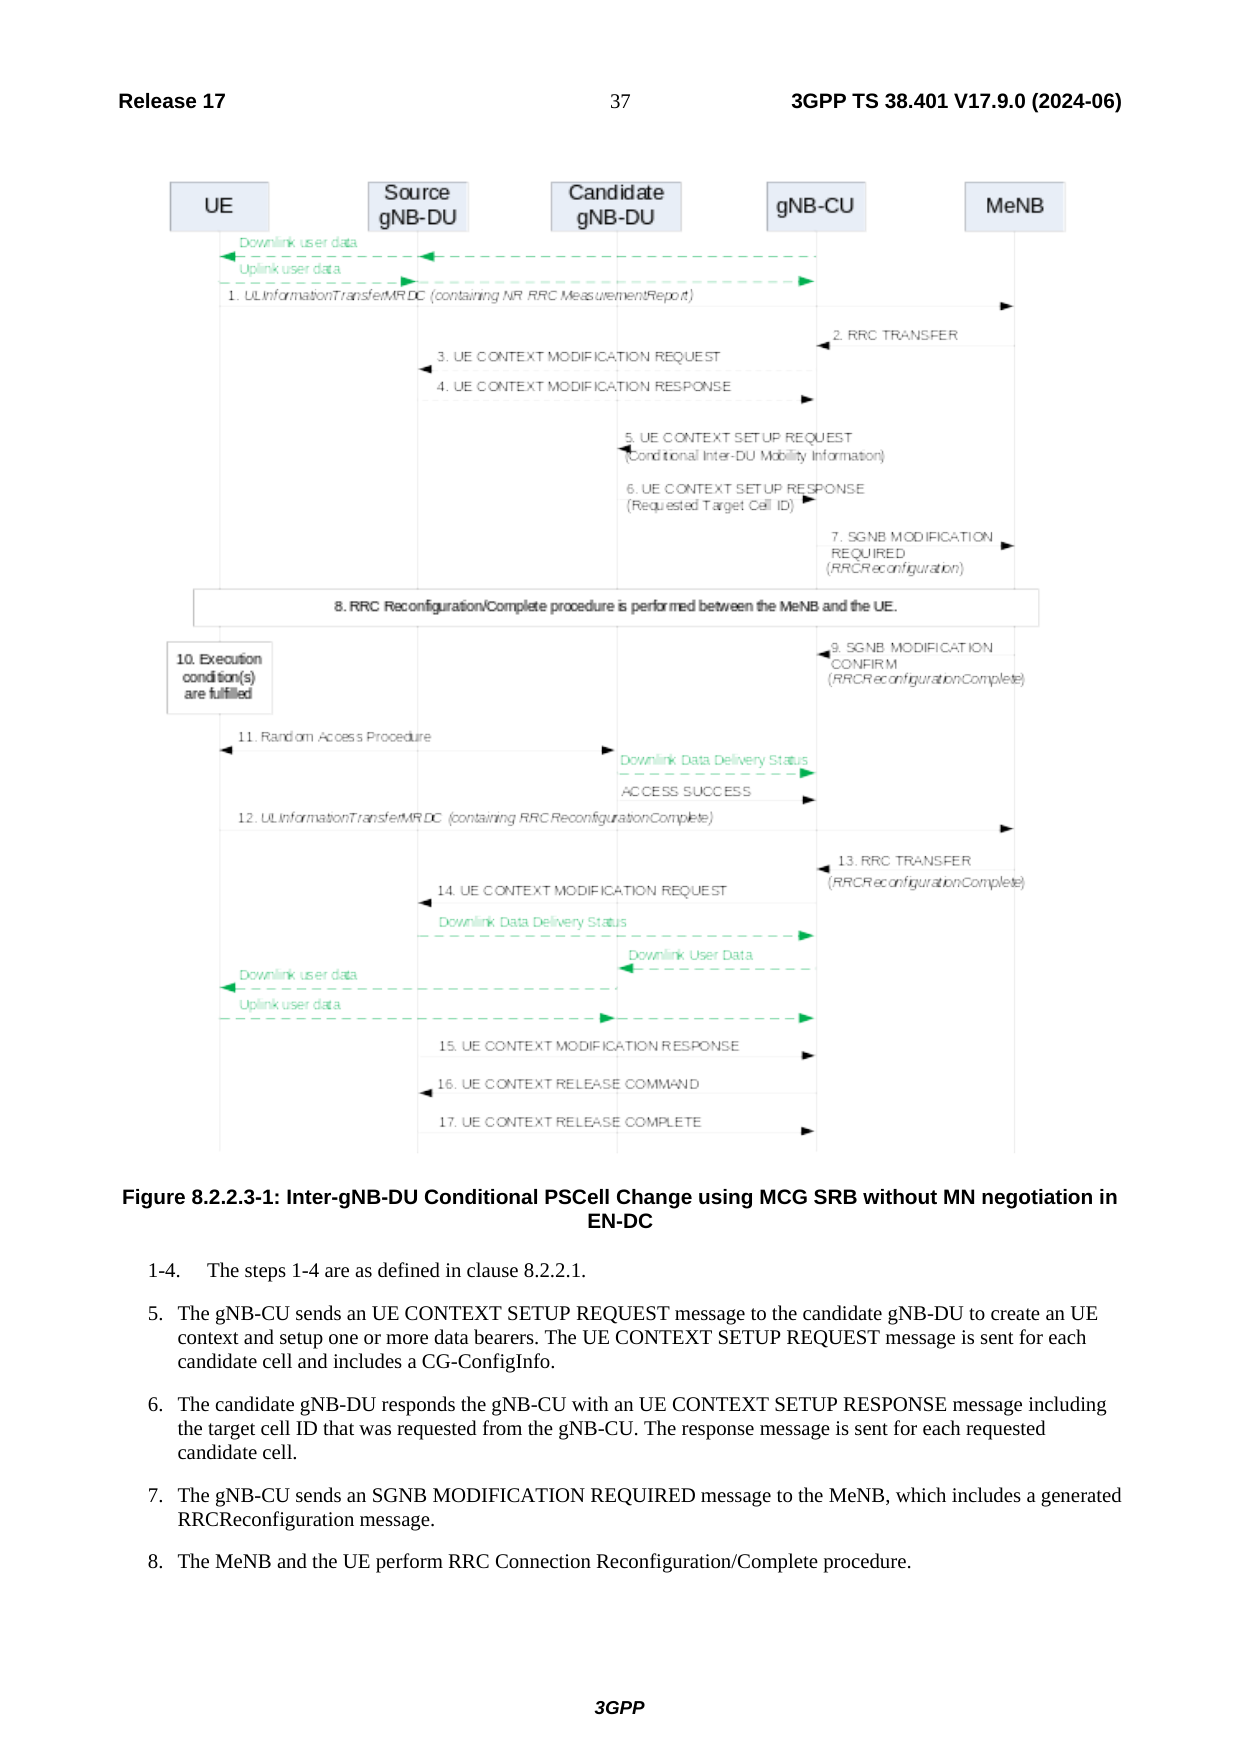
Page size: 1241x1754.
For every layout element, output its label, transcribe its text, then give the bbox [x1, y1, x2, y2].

text 1-4. The steps 1-4 are as defined in clause 8.2.2.1. [148, 1258, 1122, 1282]
text 5. The gNB-CU sends an UE CONTEXT SETUP REQUEST message to the candidate gNB-DU to create an UE context and setup one or more data bearers. The UE CONTEXT SETUP REQUEST message is sent for each candidate cell and includes a CG-ConfigInfo. [148, 1301, 1122, 1373]
text 6. The candidate gNB-DU responds the gNB-CU with an UE CONTEXT SETUP RESPONSE message including the target cell ID that was requested from the gNB-CU. The response message is sent for each requested candidate cell. [148, 1392, 1122, 1464]
text 8. The MeNB and the UE perform RRC Connection Reconfiguration/Complete procedure. [148, 1549, 1122, 1573]
text 7. The gNB-CU sends an SGNB MODIFICATION REQUIRED message to the MeNB, which includes a generated RRCReconfiguration message. [148, 1482, 1122, 1531]
text Figure 8.2.2.3-1: Inter-gNB-DU Conditional PSCell Change using MCG SRB without MN negotiation in EN-DC [118, 1185, 1122, 1233]
